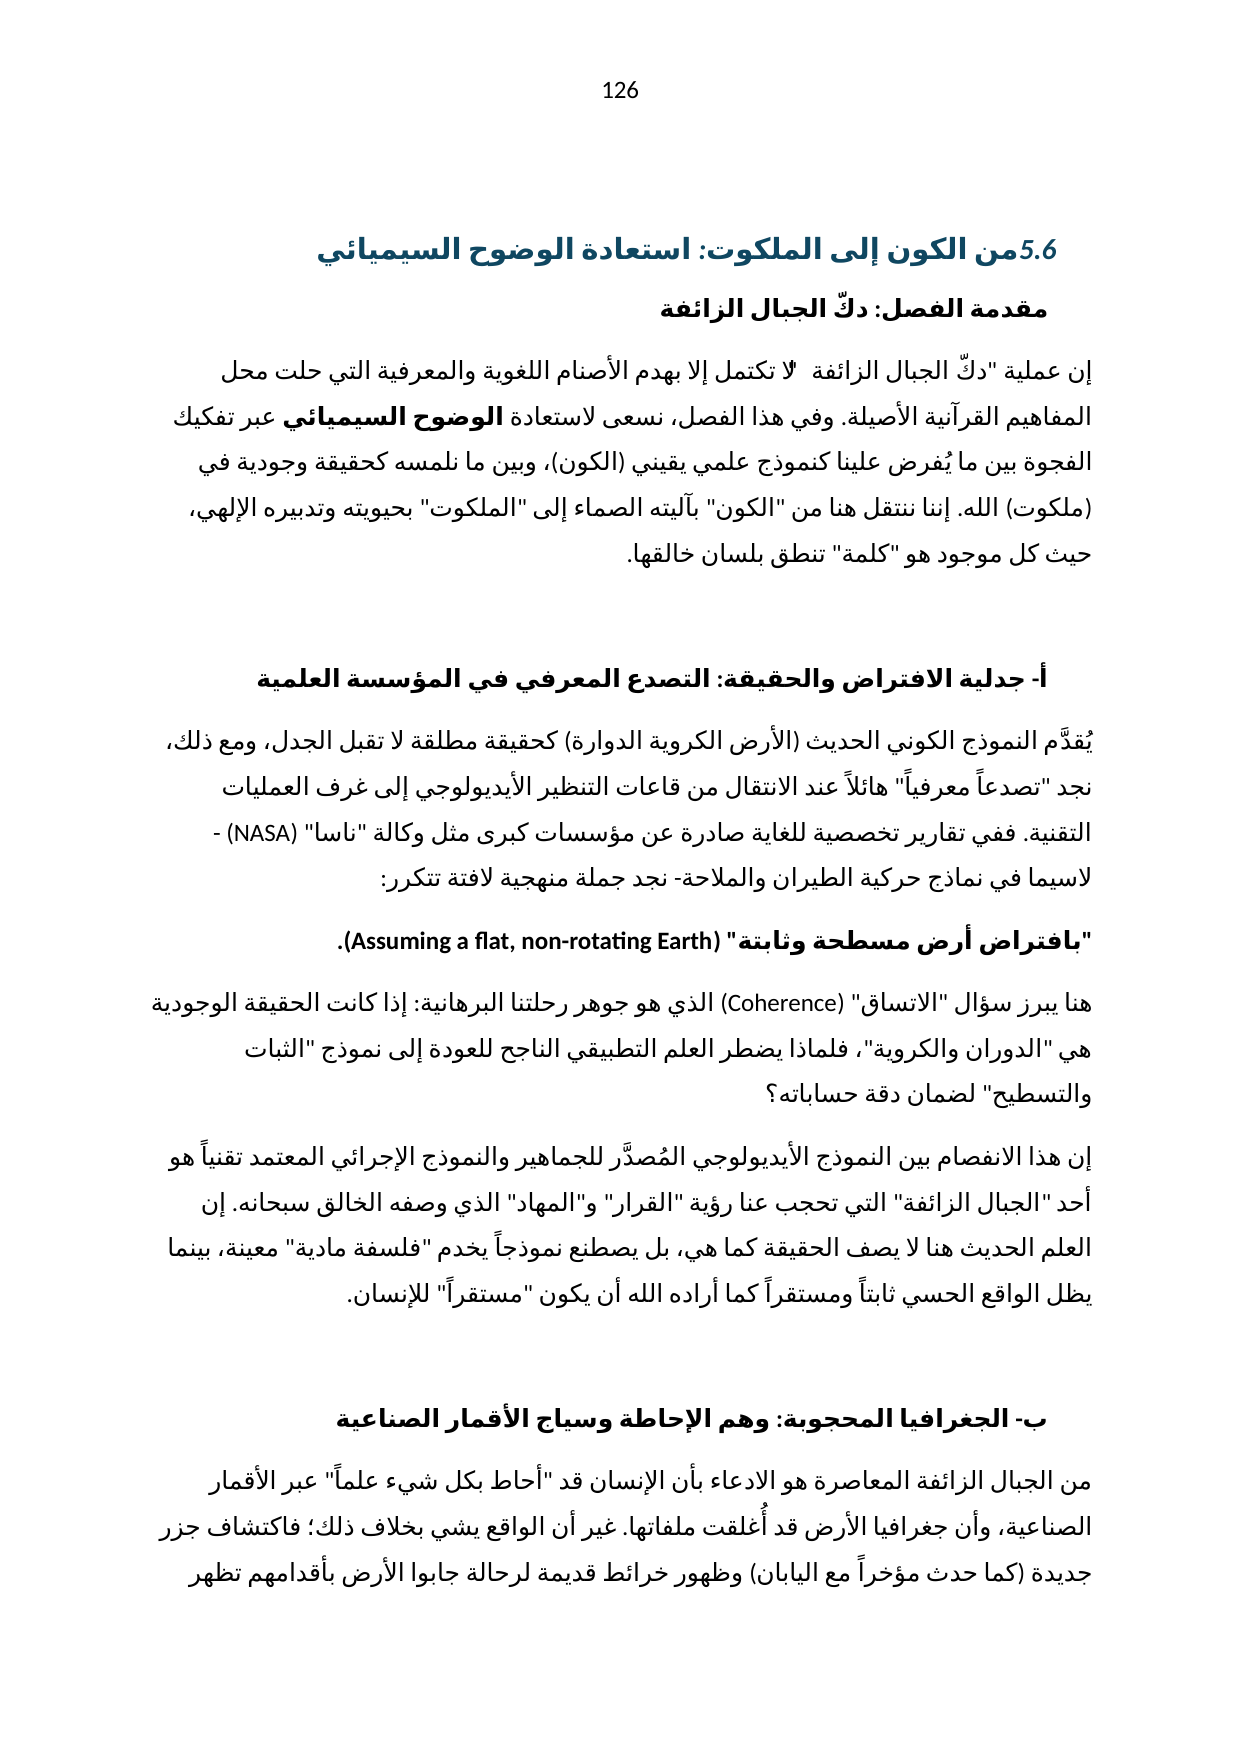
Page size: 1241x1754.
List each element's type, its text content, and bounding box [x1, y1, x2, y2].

text أ- جدلية الافتراض والحقيقة: التصدع المعرفي في المؤسسة العلمية [148, 663, 1048, 693]
text يُقدَّم النموذج الكوني الحديث (الأرض الكروية الدوارة) كحقيقة مطلقة لا تقبل الجدل، ومع ذلك، نجد "تصدعاً معرفياً" هائلاً عند الانتقال من قاعات التنظير الأيديولوجي إلى غرف العمليات التقنية. ففي تقارير تخصصية للغاية صادرة عن مؤسسات كبرى مثل وكالة "ناسا" (NASA) -لاسيما في نماذج حركية الطيران والملاحة- نجد جملة منهجية لافتة تتكرر: [148, 725, 1092, 893]
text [148, 1465, 1092, 1587]
text هنا يبرز سؤال "الاتساق" (Coherence) الذي هو جوهر رحلتنا البرهانية: إذا كانت الحقيقة الوجودية هي "الدوران والكروية"، فلماذا يضطر العلم التطبيقي الناجح للعودة إلى نموذج "الثبات والتسطيح" لضمان دقة حساباته؟ [148, 987, 1092, 1109]
text مقدمة الفصل: دكّ الجبال الزائفة [148, 293, 1048, 323]
text إن عملية "دكّ الجبال الزائفة" لا تكتمل إلا بهدم الأصنام اللغوية والمعرفية التي حلت محل المفاهيم القرآنية الأصيلة. وفي هذا الفصل، نسعى لاستعادة الوضوح السيميائي عبر تفكيك الفجوة بين ما يُفرض علينا كنموذج علمي يقيني (الكون)، وبين ما نلمسه كحقيقة وجودية في (ملكوت) الله. إننا ننتقل هنا من "الكون" بآليته الصماء إلى "الملكوت" بحيويته وتدبيره الإلهي، حيث كل موجود هو "كلمة" تنطق بلسان خالقها. [148, 355, 1092, 568]
text "بافتراض أرض مسطحة وثابتة" (Assuming a flat, non-rotating Earth). [148, 925, 1092, 955]
subtitle من الكون إلى الملكوت: استعادة الوضوح السيميائي [148, 231, 1019, 267]
text إن هذا الانفصام بين النموذج الأيديولوجي المُصدَّر للجماهير والنموذج الإجرائي المعتمد تقنياً هو أحد "الجبال الزائفة" التي تحجب عنا رؤية "القرار" و"المهاد" الذي وصفه الخالق سبحانه. إن العلم الحديث هنا لا يصف الحقيقة كما هي، بل يصطنع نموذجاً يخدم "فلسفة مادية" معينة، بينما يظل الواقع الحسي ثابتاً ومستقراً كما أراده الله أن يكون "مستقراً" للإنسان. [148, 1141, 1092, 1309]
text ب- الجغرافيا المحجوبة: وهم الإحاطة وسياج الأقمار الصناعية [148, 1403, 1048, 1433]
